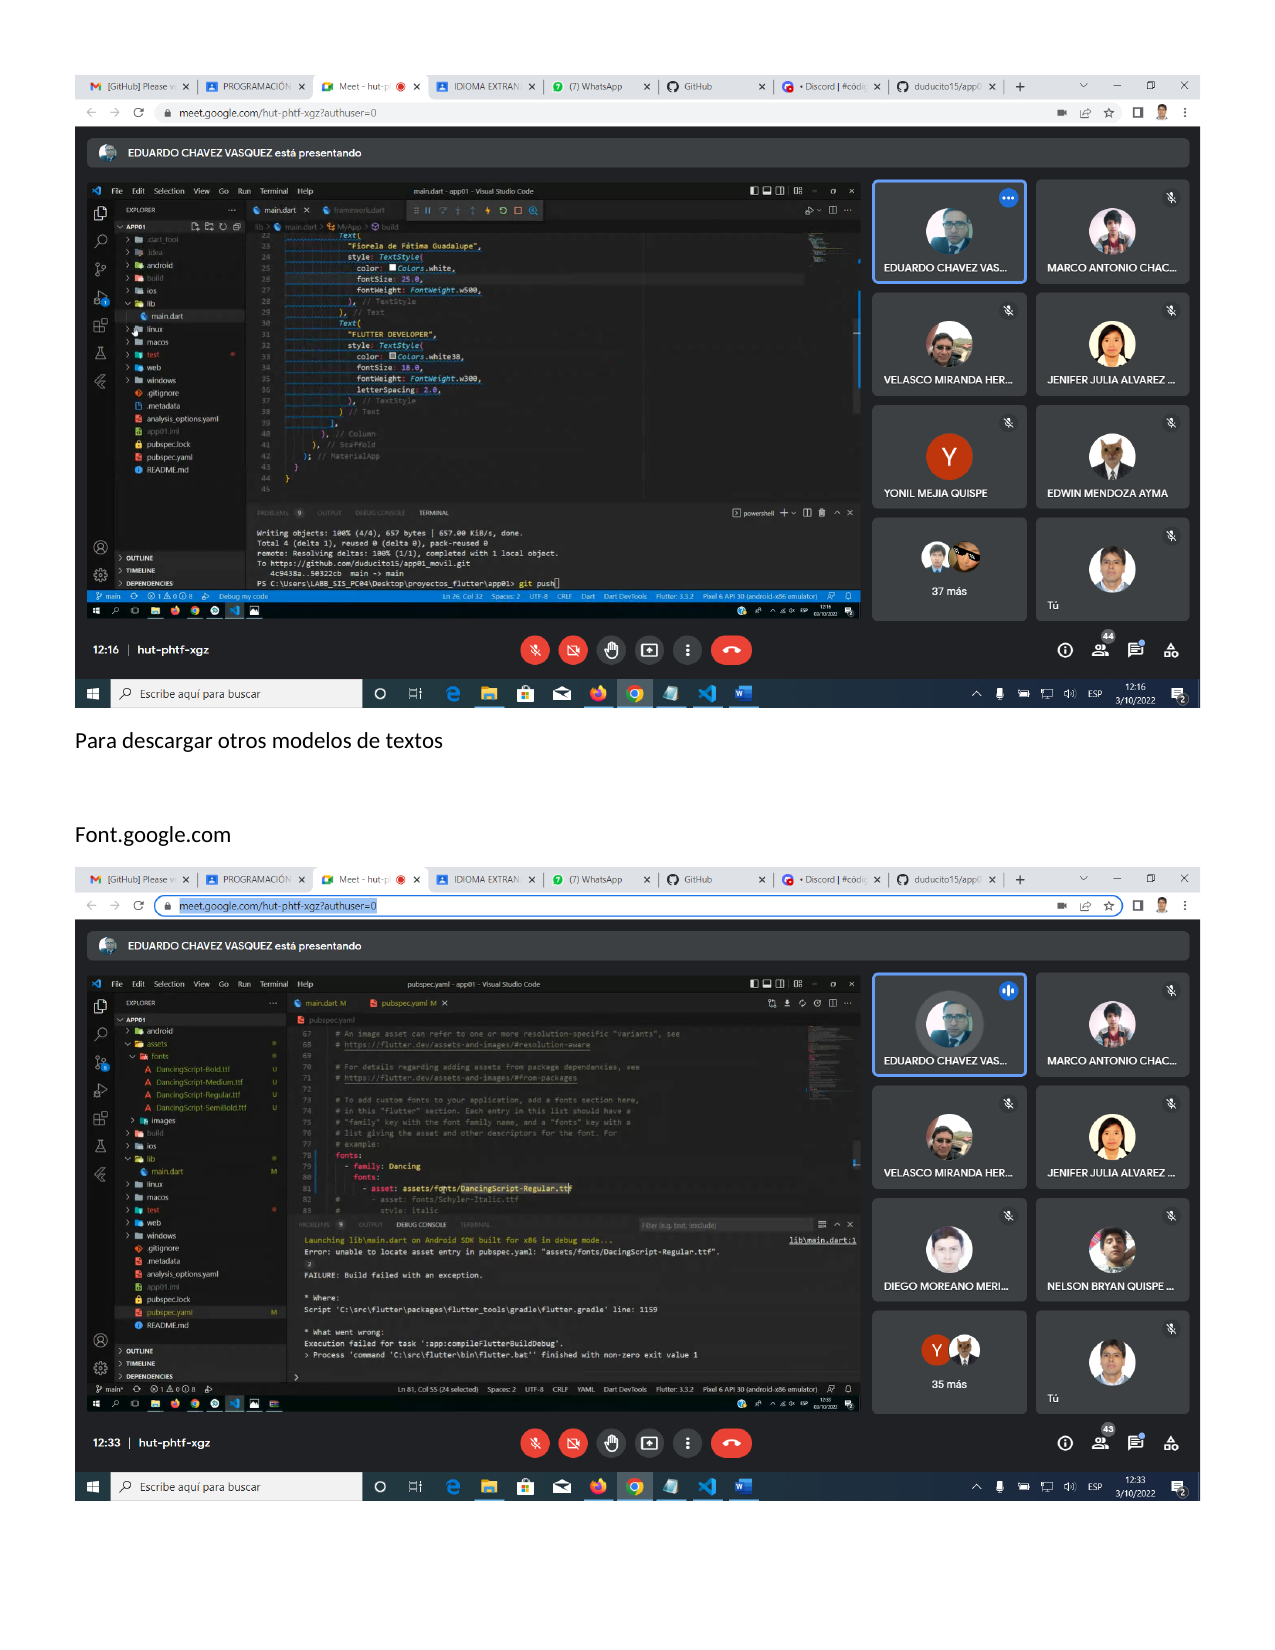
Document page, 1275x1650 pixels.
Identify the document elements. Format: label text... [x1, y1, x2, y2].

text Font.google.com [75, 820, 1200, 848]
picture [75, 867, 1200, 1501]
text Para descargar otros modelos de textos [75, 727, 1200, 755]
picture [75, 75, 1200, 708]
